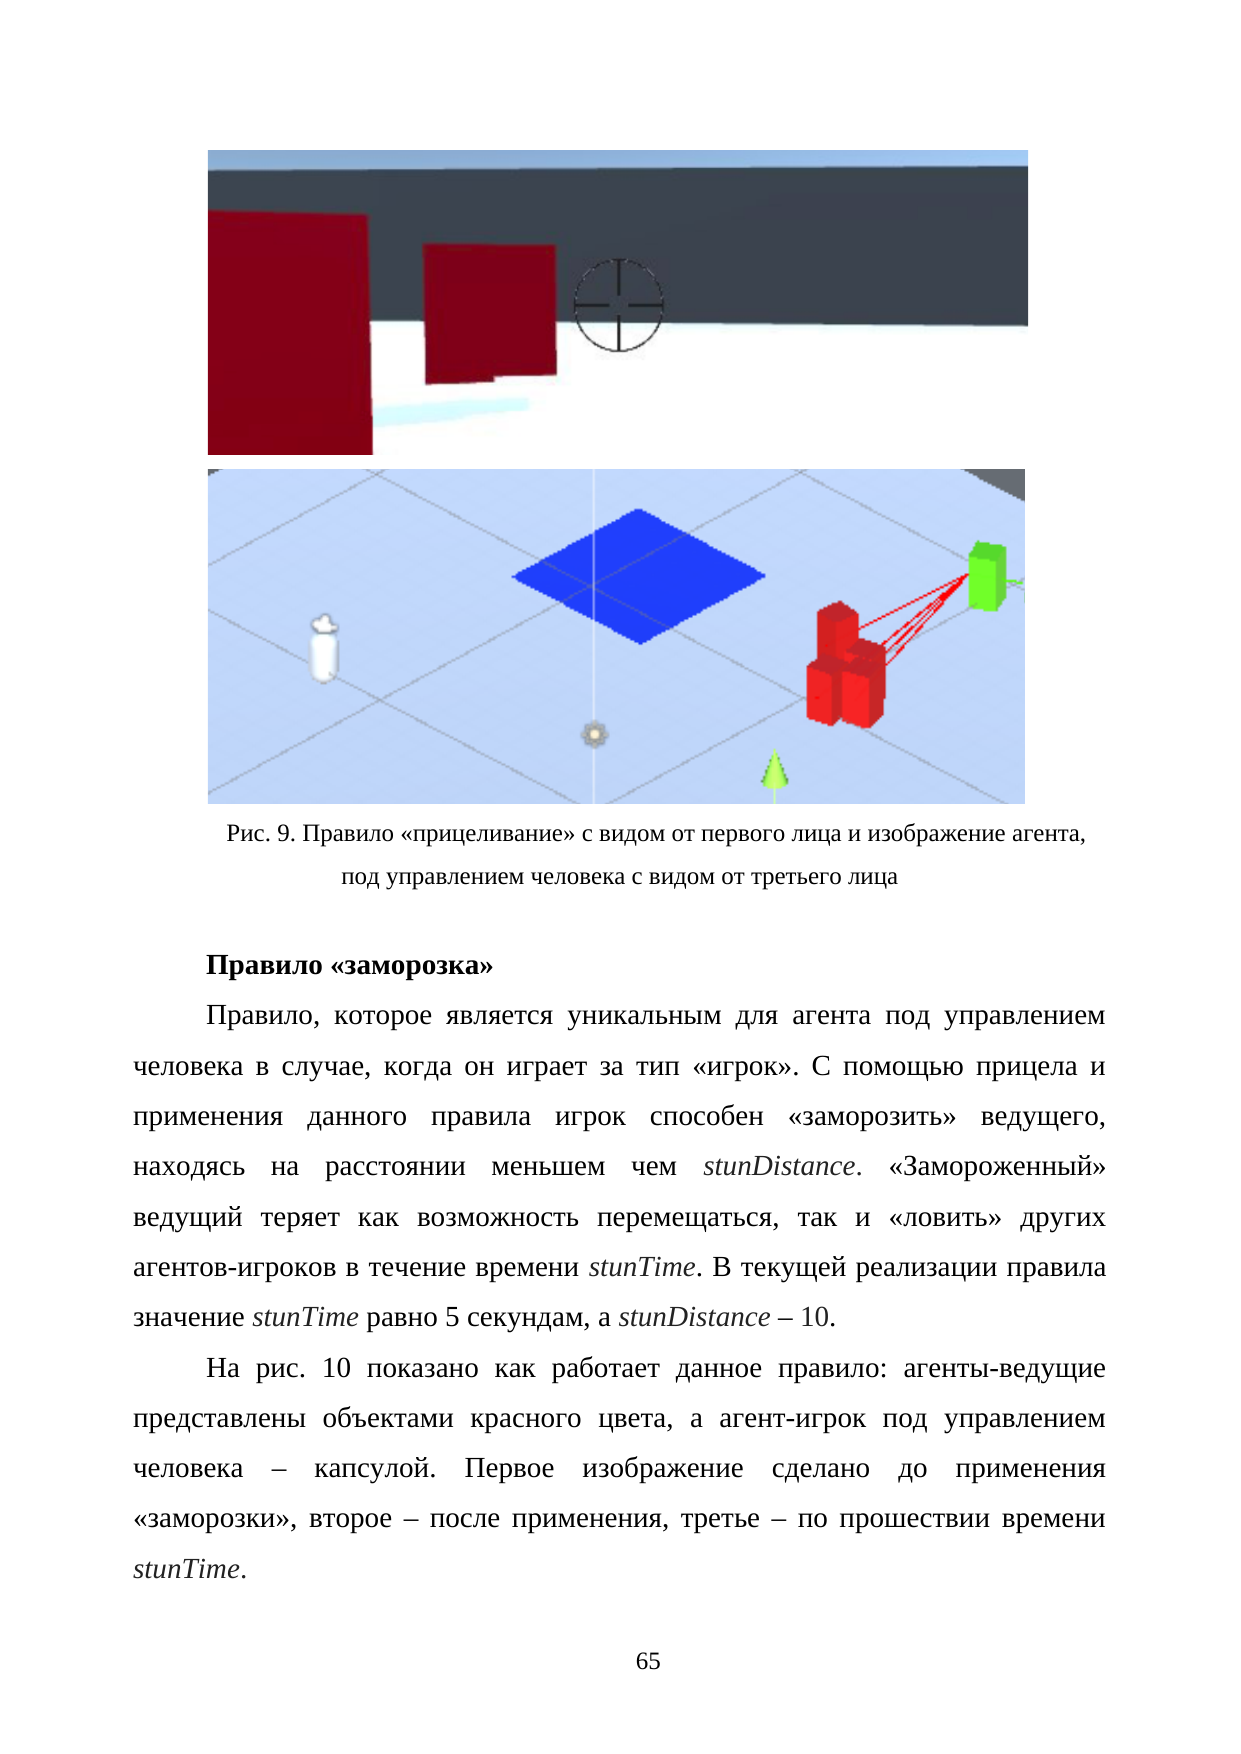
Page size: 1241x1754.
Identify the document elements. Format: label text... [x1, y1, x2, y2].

text Рис. 9. Правило «прицеливание» с видом от первого лица и изображение агента, под управлением человека с видом от третьего лица [133, 818, 1107, 890]
text На рис. 10 показано как работает данное правило: агенты-ведущие представлены объектами красного цвета, а агент-игрок под управлением человека – капсулой. Первое изображение сделано до применения «заморозки», второе – после применения, третье – по прошествии времени stunTime. [133, 1350, 1107, 1584]
text Правило «заморозка» [133, 947, 1107, 981]
picture [207, 150, 1029, 455]
picture [207, 469, 1025, 804]
text Правило, которое является уникальным для агента под управлением человека в случае, когда он играет за тип «игрок». С помощью прицела и применения данного правила игрок способен «заморозить» ведущего, находясь на расстоянии меньшем чем stunDistance. «Замороженный» ведущий теряет как возможность перемещаться, так и «ловить» других агентов-игроков в течение времени stunTime. В текущей реализации правила значение stunTime равно 5 секундам, а stunDistance – 10. [133, 997, 1107, 1333]
